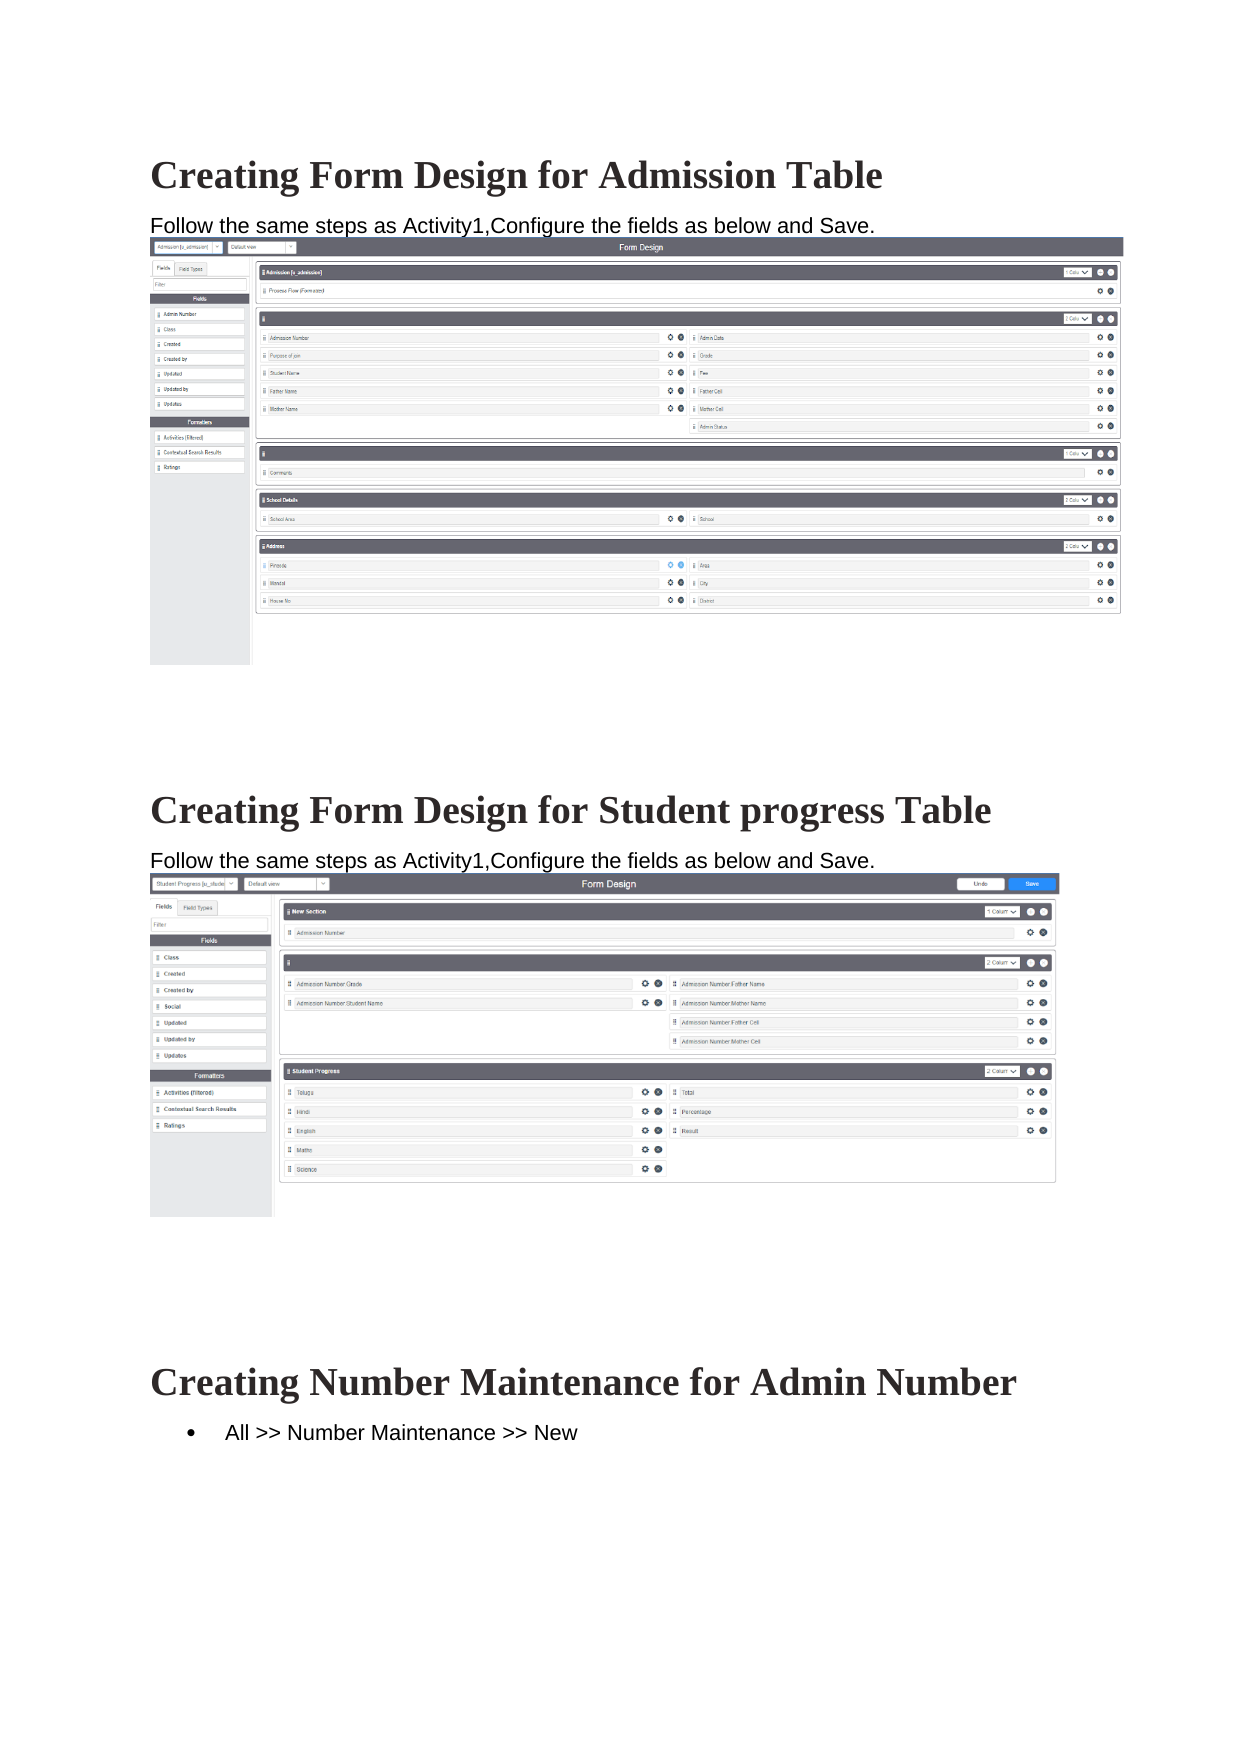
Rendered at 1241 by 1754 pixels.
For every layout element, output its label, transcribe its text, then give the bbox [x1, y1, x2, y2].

subtitle Creating Form Design for Admission Table [150, 150, 1090, 197]
subtitle Creating Form Design for Student progress Table [150, 786, 1090, 832]
text Follow the same steps as Activity1,Configure the fields as below and Save. [150, 212, 993, 237]
picture [150, 873, 1060, 1217]
subtitle Creating Number Maintenance for Admin Number [150, 1357, 1090, 1404]
picture [150, 237, 1124, 665]
list All >> Number Maintenance >> New [187, 1419, 993, 1444]
text Follow the same steps as Activity1,Configure the fields as below and Save. [150, 848, 993, 873]
